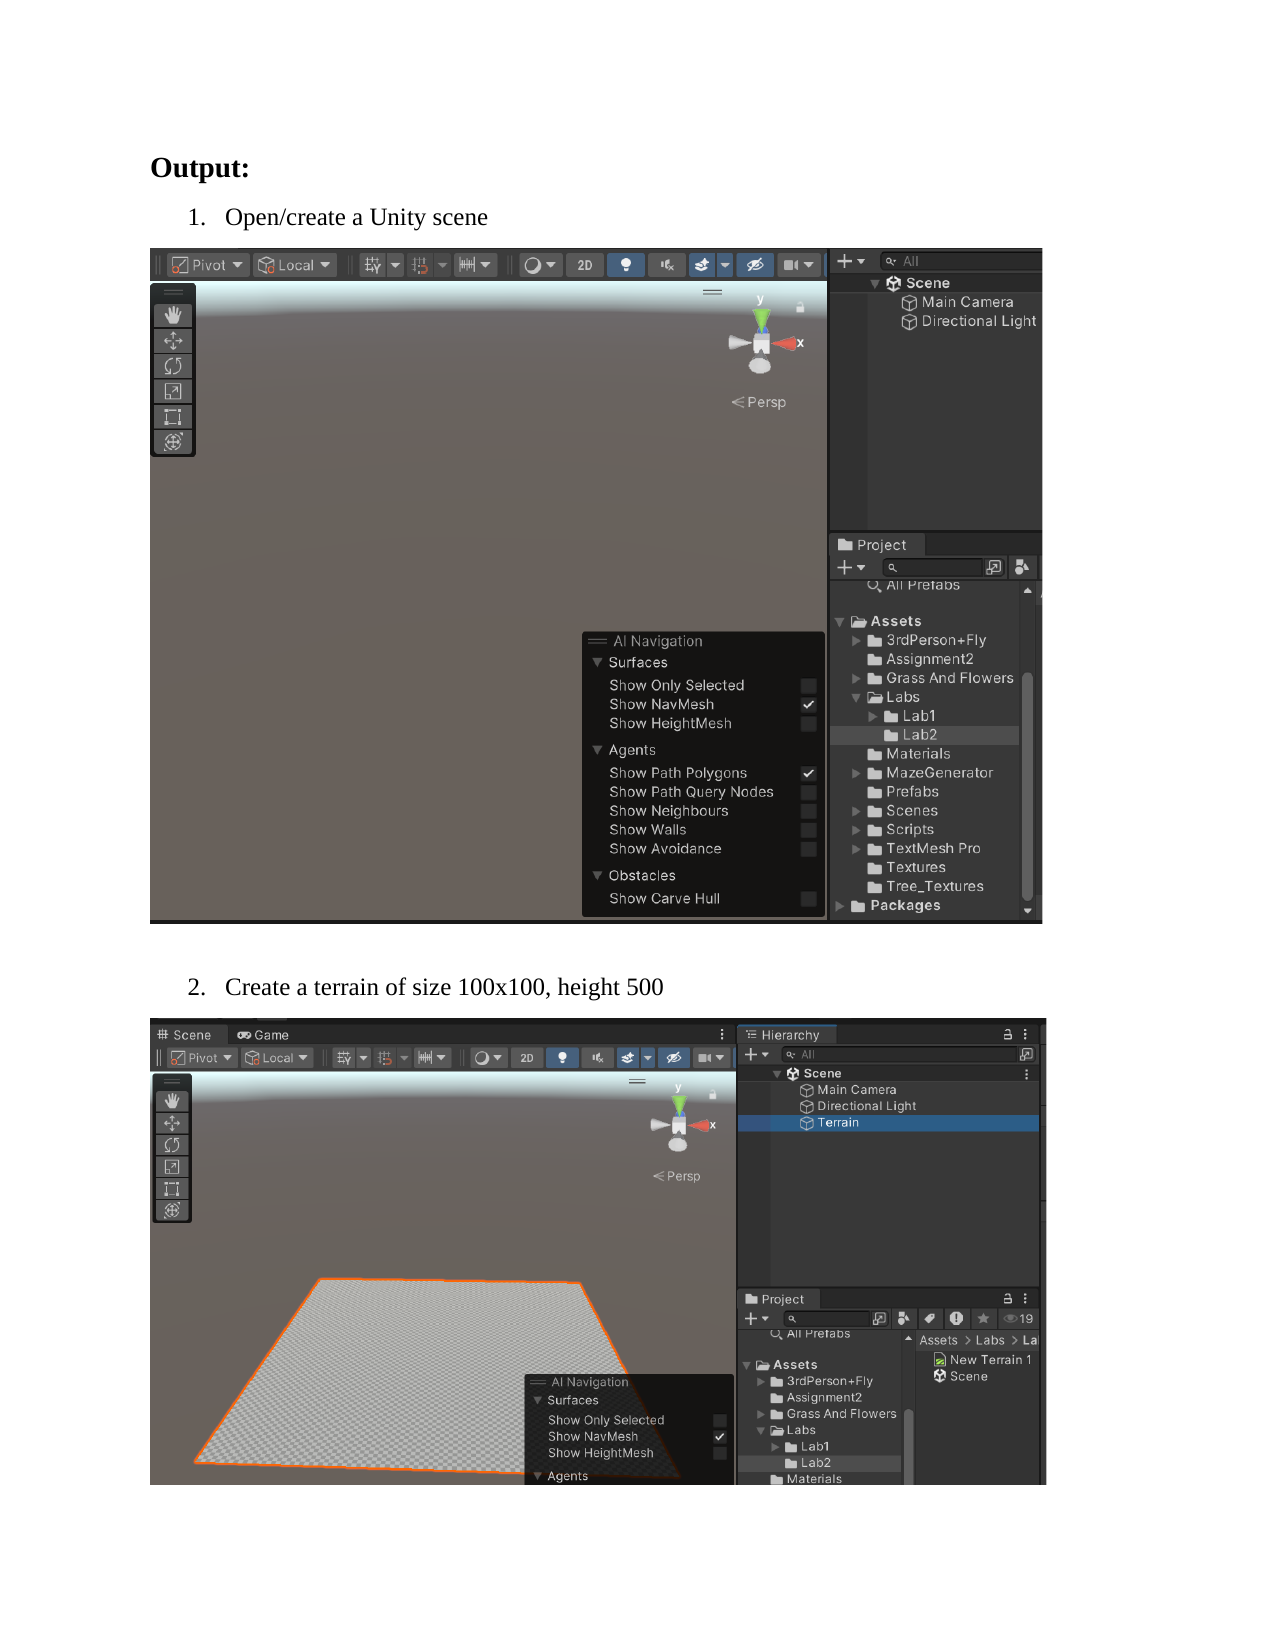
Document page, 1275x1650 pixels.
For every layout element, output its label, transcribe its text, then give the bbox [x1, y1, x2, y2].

picture [150, 248, 1043, 924]
list Create a terrain of size 100x100, height 500 [187, 972, 1125, 1001]
text Output: [150, 150, 1125, 183]
list Open/create a Unity scene [187, 202, 1125, 231]
picture [150, 1018, 1047, 1485]
